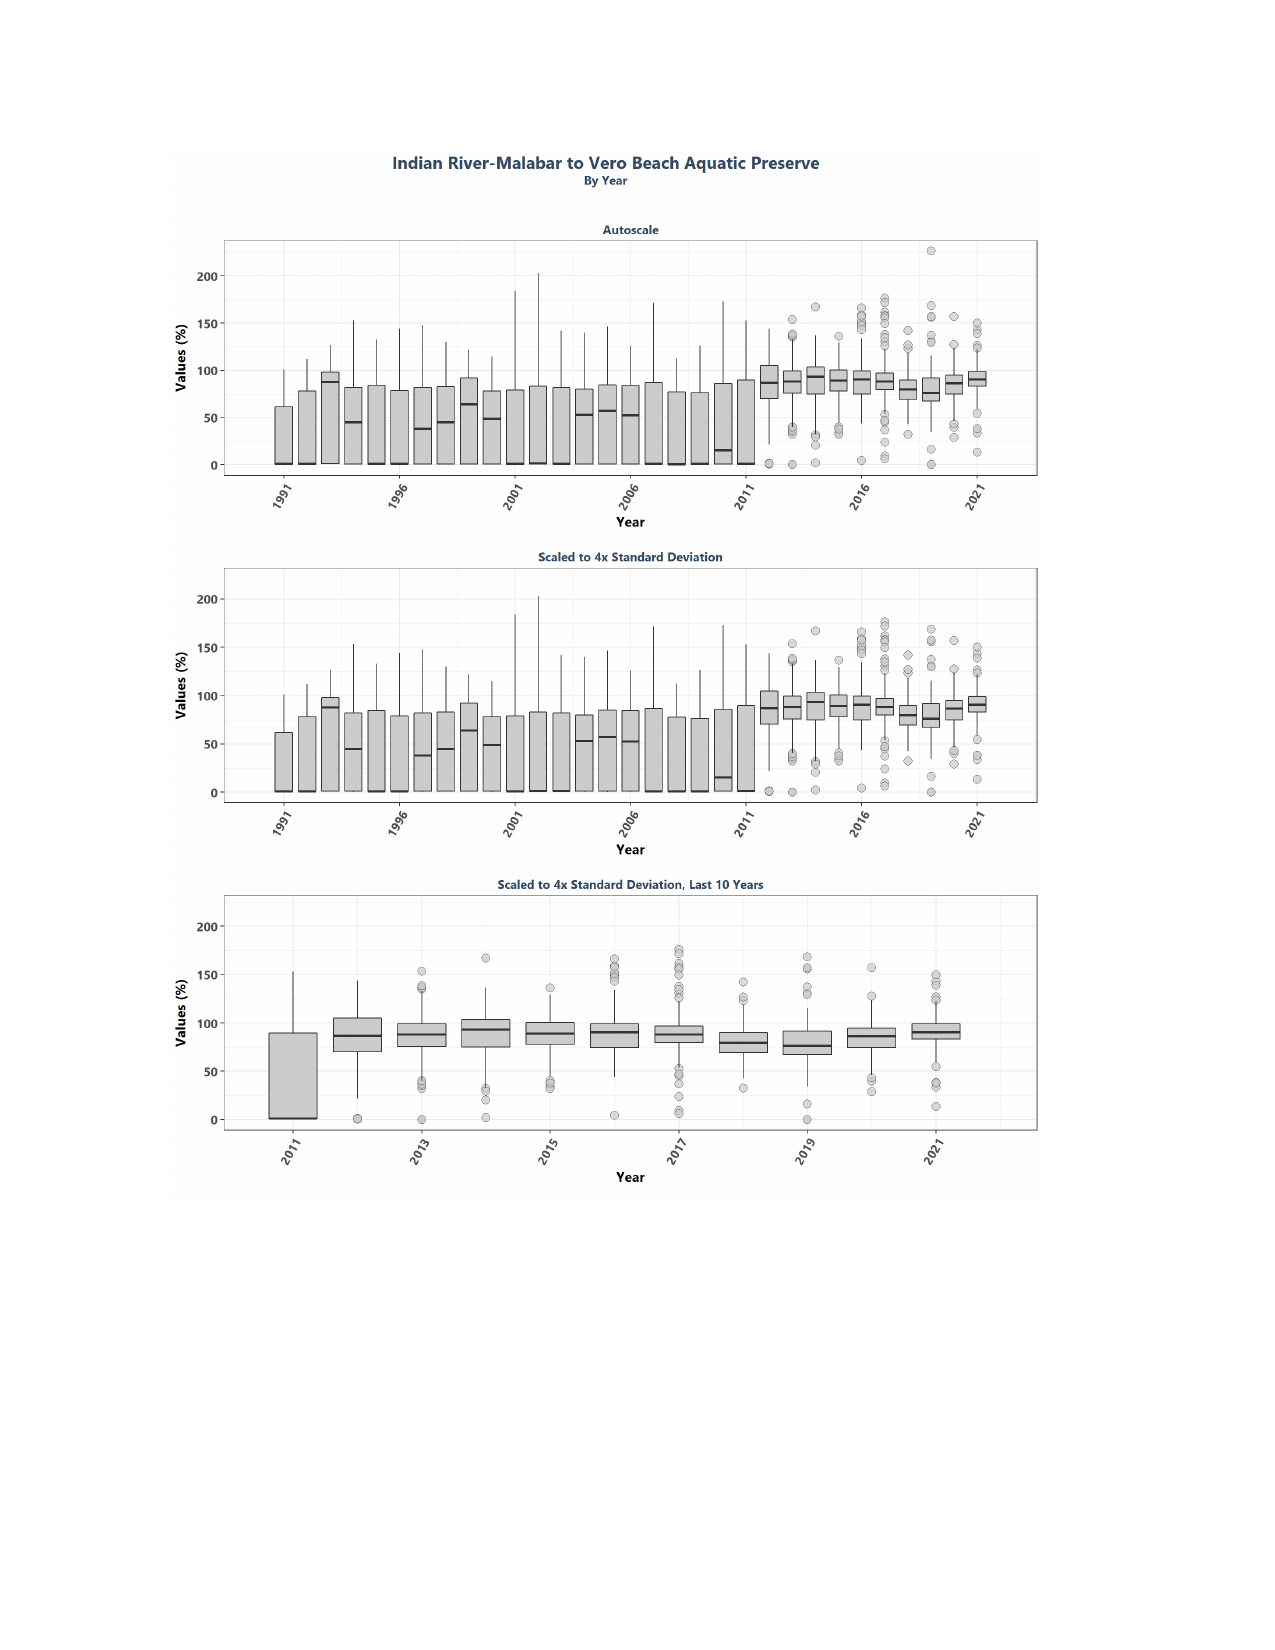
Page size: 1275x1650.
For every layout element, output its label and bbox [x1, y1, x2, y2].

picture [168, 150, 1044, 1200]
